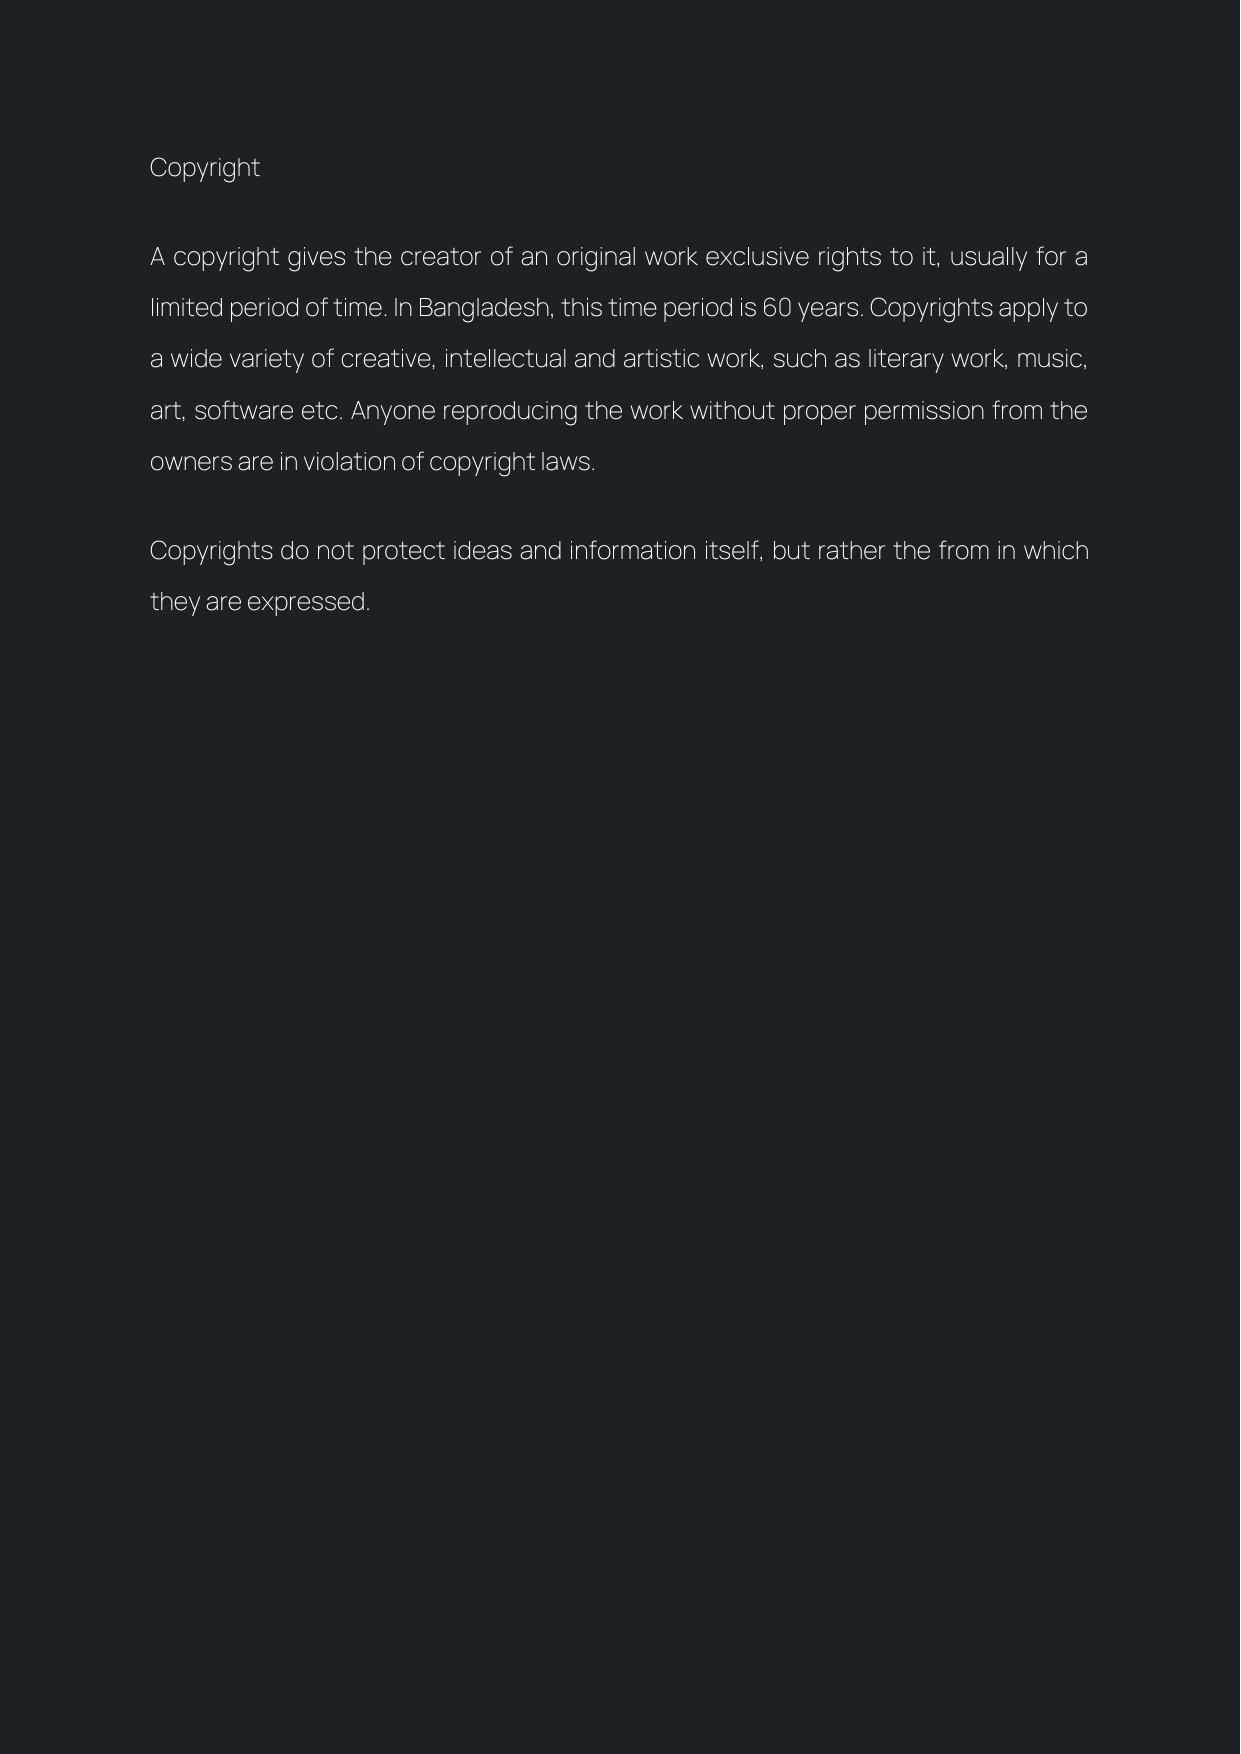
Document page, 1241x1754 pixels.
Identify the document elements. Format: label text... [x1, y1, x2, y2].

text A copyright gives the creator of an original work exclusive rights to it, usually for a limited period of time. In Bangladesh, this time period is 60 years. Copyrights apply to a wide variety of creative, intellectual and artistic work, such as literary work, music, art, software etc. Anyone reproducing the work without proper permission from the owners are in violation of copyright laws. [150, 239, 1090, 478]
subtitle Copyright [150, 150, 1090, 184]
text Copyrights do not protect ideas and information itself, but rather the from in which they are expressed. [150, 532, 1090, 618]
